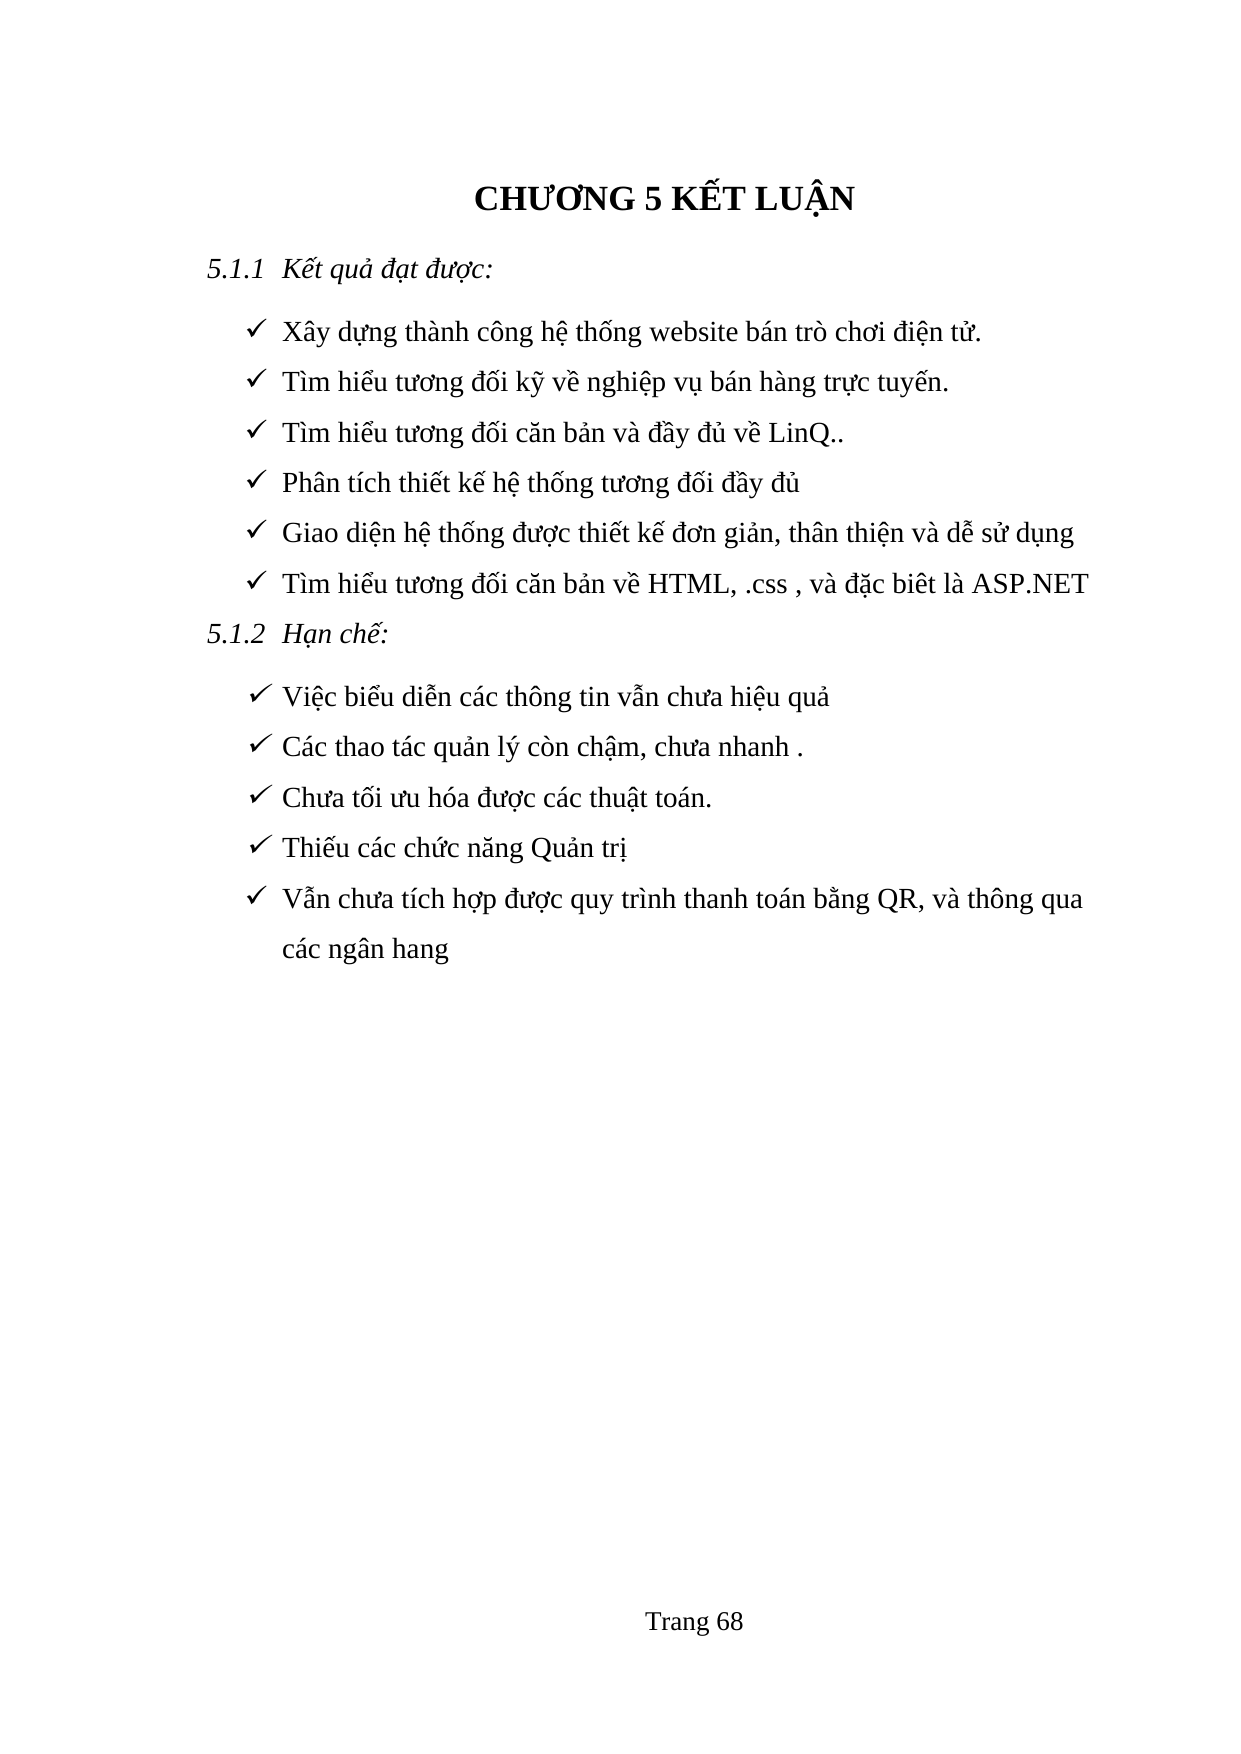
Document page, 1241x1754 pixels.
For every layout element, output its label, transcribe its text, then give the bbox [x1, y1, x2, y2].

subtitle Hạn chế: [207, 616, 1122, 650]
list Tìm hiểu tương đối căn bản về HTML, .css , và đặc biêt là ASP.NET [244, 566, 1122, 599]
subtitle KẾT LUẬN [207, 177, 1122, 218]
list Vẫn chưa tích hợp được quy trình thanh toán bằng QR, và thông qua các ngân hang [244, 881, 1122, 965]
list Tìm hiểu tương đối kỹ về nghiệp vụ bán hàng trực tuyến. [244, 364, 1122, 398]
subtitle Kết quả đạt được: [207, 251, 1122, 284]
list Giao diện hệ thống được thiết kế đơn giản, thân thiện và dễ sử dụng [244, 516, 1122, 549]
list Xây dựng thành công hệ thống website bán trò chơi điện tử. [244, 314, 1122, 347]
list Phân tích thiết kế hệ thống tương đối đầy đủ [244, 465, 1122, 499]
list Các thao tác quản lý còn chậm, chưa nhanh . [244, 729, 1122, 763]
list Việc biểu diễn các thông tin vẫn chưa hiệu quả [244, 679, 1122, 713]
list Chưa tối ưu hóa được các thuật toán. [244, 780, 1122, 814]
list Thiếu các chức năng Quản trị [244, 830, 1122, 864]
list Tìm hiểu tương đối căn bản và đầy đủ về LinQ.. [244, 415, 1122, 448]
